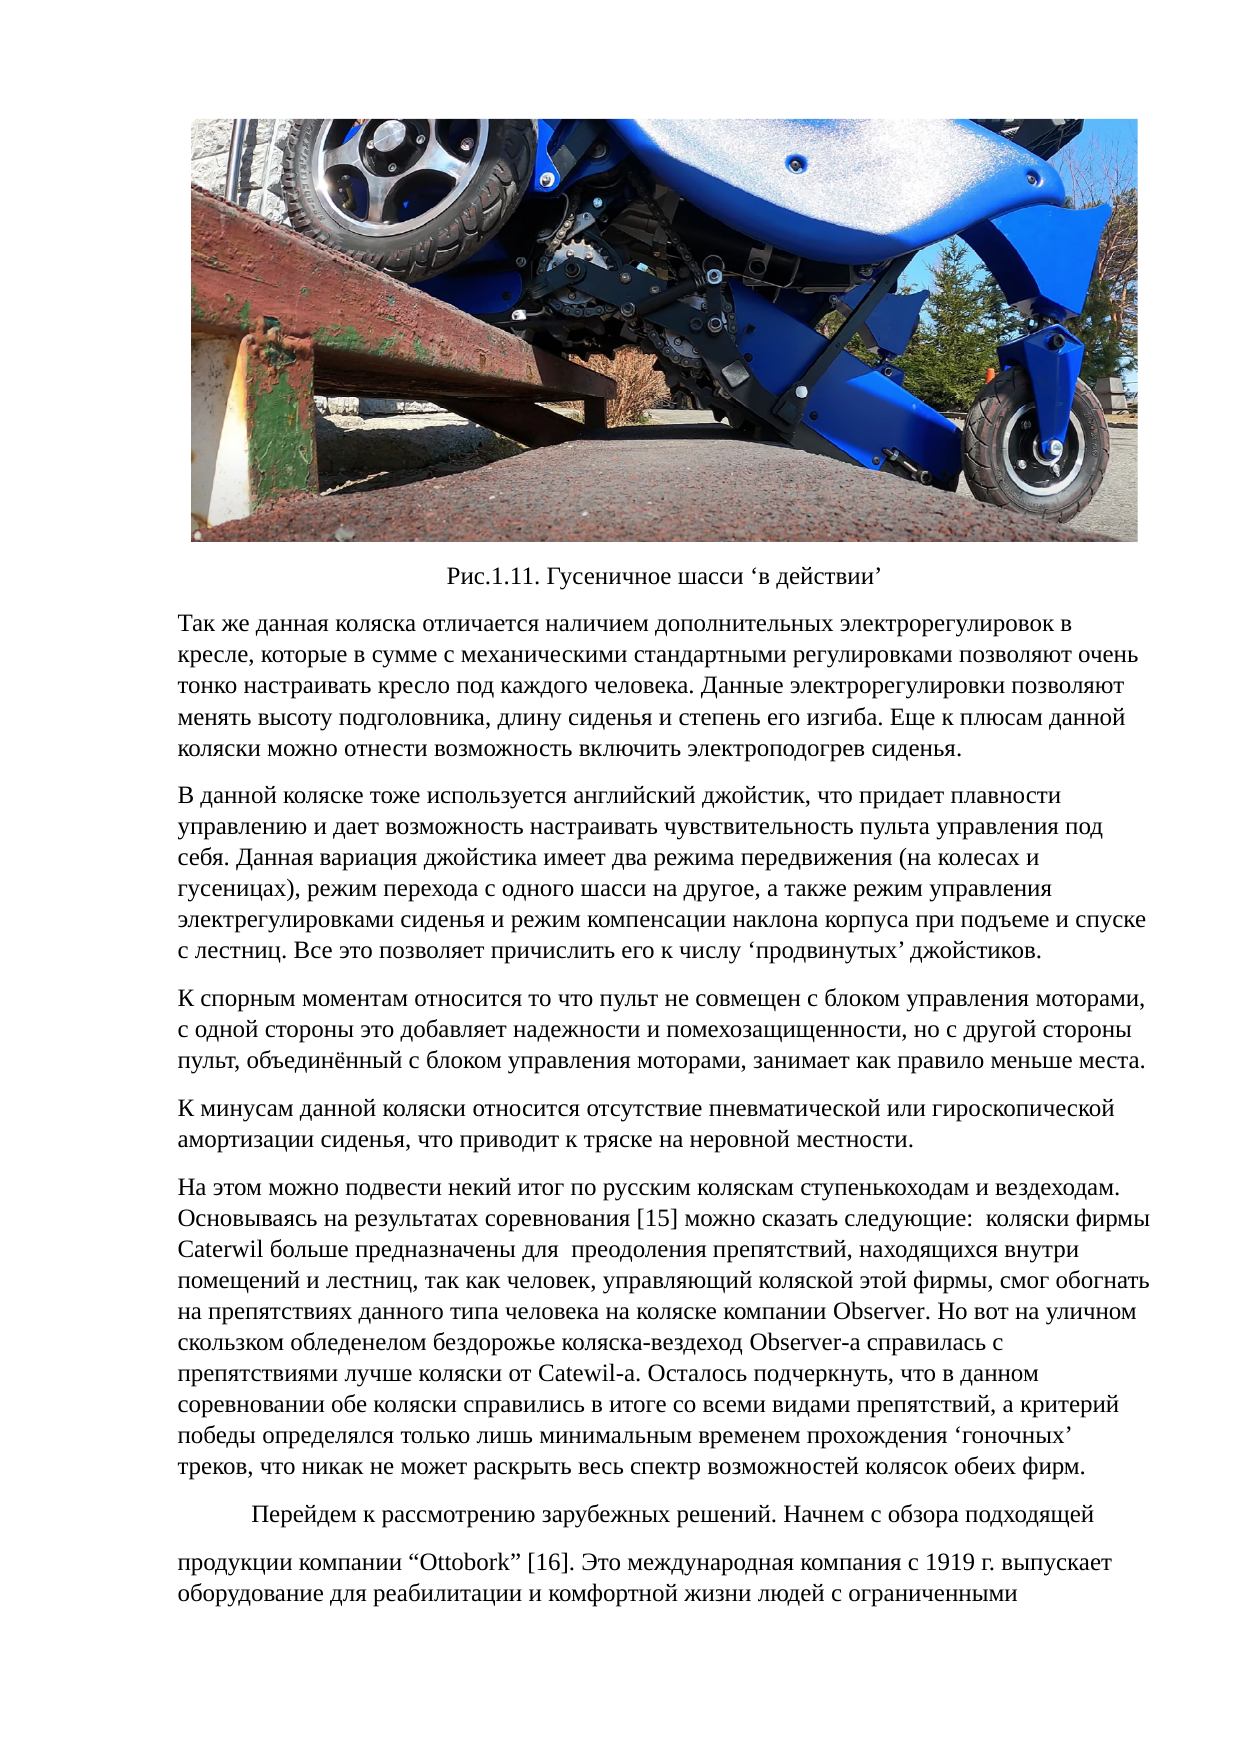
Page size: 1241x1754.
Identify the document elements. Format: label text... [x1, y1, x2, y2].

text Рис.1.11. Гусеничное шасси ‘в действии’ [177, 561, 1152, 589]
text Так же данная коляска отличается наличием дополнительных электрорегулировок в кресле, которые в сумме с механическими стандартными регулировками позволяют очень тонко настраивать кресло под каждого человека. Данные электрорегулировки позволяют менять высоту подголовника, длину сиденья и степень его изгиба. Еще к плюсам данной коляски можно отнести возможность включить электроподогрев сиденья. [177, 608, 1152, 761]
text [177, 1547, 1152, 1606]
text Перейдем к рассмотрению зарубежных решений. Начнем с обзора подходящей [251, 1499, 1152, 1528]
text К минусам данной коляски относится отсутствие пневматической или гироскопической амортизации сиденья, что приводит к тряске на неровной местности. [177, 1093, 1152, 1153]
text К спорным моментам относится то что пульт не совмещен с блоком управления моторами, с одной стороны это добавляет надежности и помехозащищенности, но с другой стороны пульт, объединённый с блоком управления моторами, занимает как правило меньше места. [177, 983, 1152, 1074]
text В данной коляске тоже используется английский джойстик, что придает плавности управлению и дает возможность настраивать чувствительность пульта управления под себя. Данная вариация джойстика имеет два режима передвижения (на колесах и гусеницах), режим перехода с одного шасси на другое, а также режим управления электрегулировками сиденья и режим компенсации наклона корпуса при подъеме и спуске с лестниц. Все это позволяет причислить его к числу ‘продвинутых’ джойстиков. [177, 780, 1152, 964]
text На этом можно подвести некий итог по русским коляскам ступенькоходам и вездеходам. Основываясь на результатах соревнования [15] можно сказать следующие: коляски фирмы Caterwil больше предназначены для преодоления препятствий, находящихся внутри помещений и лестниц, так как человек, управляющий коляской этой фирмы, смог обогнать на препятствиях данного типа человека на коляске компании Observer. Но вот на уличном скользком обледенелом бездорожье коляска-вездеход Observer-а справилась с препятствиями лучше коляски от Catewil-а. Осталось подчеркнуть, что в данном соревновании обе коляски справились в итоге со всеми видами препятствий, а критерий победы определялся только лишь минимальным временем прохождения ‘гоночных’ треков, что никак не может раскрыть весь спектр возможностей колясок обеих фирм. [177, 1172, 1152, 1480]
picture [191, 118, 1138, 542]
